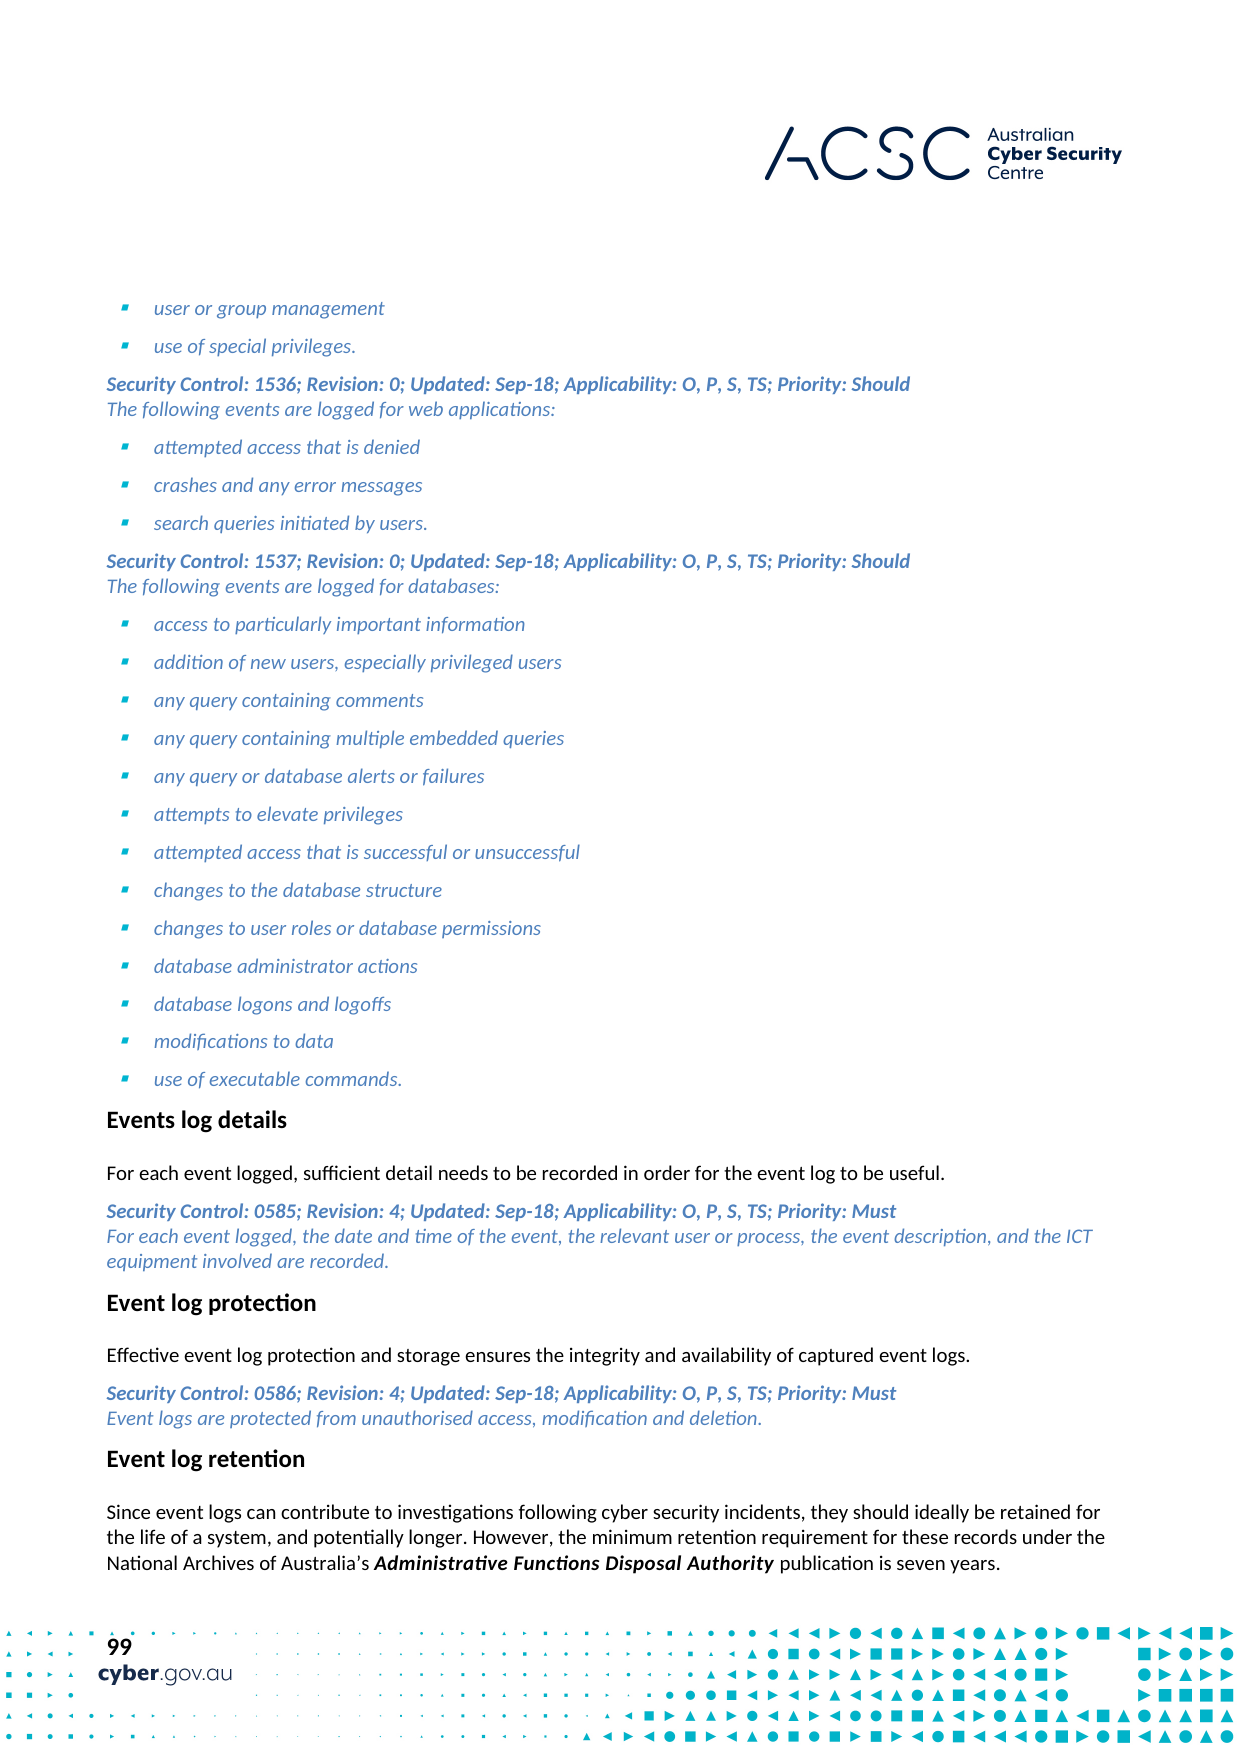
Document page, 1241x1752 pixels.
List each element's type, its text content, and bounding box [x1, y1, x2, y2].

text addition of new users, especially privileged users [118, 649, 1122, 675]
picture [0, 0, 1240, 317]
text For each event logged, sufficient detail needs to be recorded in order for the event log to be useful. [106, 1160, 1122, 1185]
text search queries initiated by users. [118, 510, 1122, 536]
text changes to the database structure [118, 877, 1122, 902]
text use of special privileges. [118, 333, 1122, 359]
text any query containing comments [118, 687, 1122, 713]
text attempted access that is denied [118, 434, 1122, 460]
subtitle Event log retention [106, 1443, 1122, 1474]
subtitle Events log details [106, 1104, 1122, 1135]
text database logons and logoffs [118, 991, 1122, 1016]
text Effective event log protection and storage ensures the integrity and availability of captured event logs. [106, 1342, 1122, 1368]
text Security Control: 0586; Revision: 4; Updated: Sep-18; Applicability: O, P, S, TS; Priority: Must Event logs are protected from unauthorised access, modification and deletion. [106, 1380, 1122, 1431]
subtitle Event log protection [106, 1287, 1122, 1317]
text attempted access that is successful or unsuccessful [118, 839, 1122, 864]
text changes to user roles or database permissions [118, 915, 1122, 940]
text Security Control: 0585; Revision: 4; Updated: Sep-18; Applicability: O, P, S, TS; Priority: Must For each event logged, the date and time of the event, the relevant user or process, the event description, and the ICT equipment involved are recorded. [106, 1198, 1122, 1274]
text user or group management [118, 295, 1122, 321]
text modifications to data [118, 1029, 1122, 1054]
text any query or database alerts or failures [118, 763, 1122, 789]
text access to particularly important information [118, 612, 1122, 637]
text Security Control: 1537; Revision: 0; Updated: Sep-18; Applicability: O, P, S, TS; Priority: Should The following events are logged for databases: [106, 548, 1122, 599]
text Security Control: 1536; Revision: 0; Updated: Sep-18; Applicability: O, P, S, TS; Priority: Should The following events are logged for web applications: [106, 371, 1122, 422]
text any query containing multiple embedded queries [118, 725, 1122, 751]
text attempts to elevate privileges [118, 801, 1122, 827]
text database administrator actions [118, 953, 1122, 978]
text Since event logs can contribute to investigations following cyber security incidents, they should ideally be retained for the life of a system, and potentially longer. However, the minimum retention requirement for these records under the National Archives of Australia’s Administrative Functions Disposal Authority publication is seven years. [106, 1499, 1122, 1575]
text crashes and any error messages [118, 472, 1122, 498]
text use of executable commands. [118, 1067, 1122, 1092]
picture [0, 1624, 1237, 1747]
